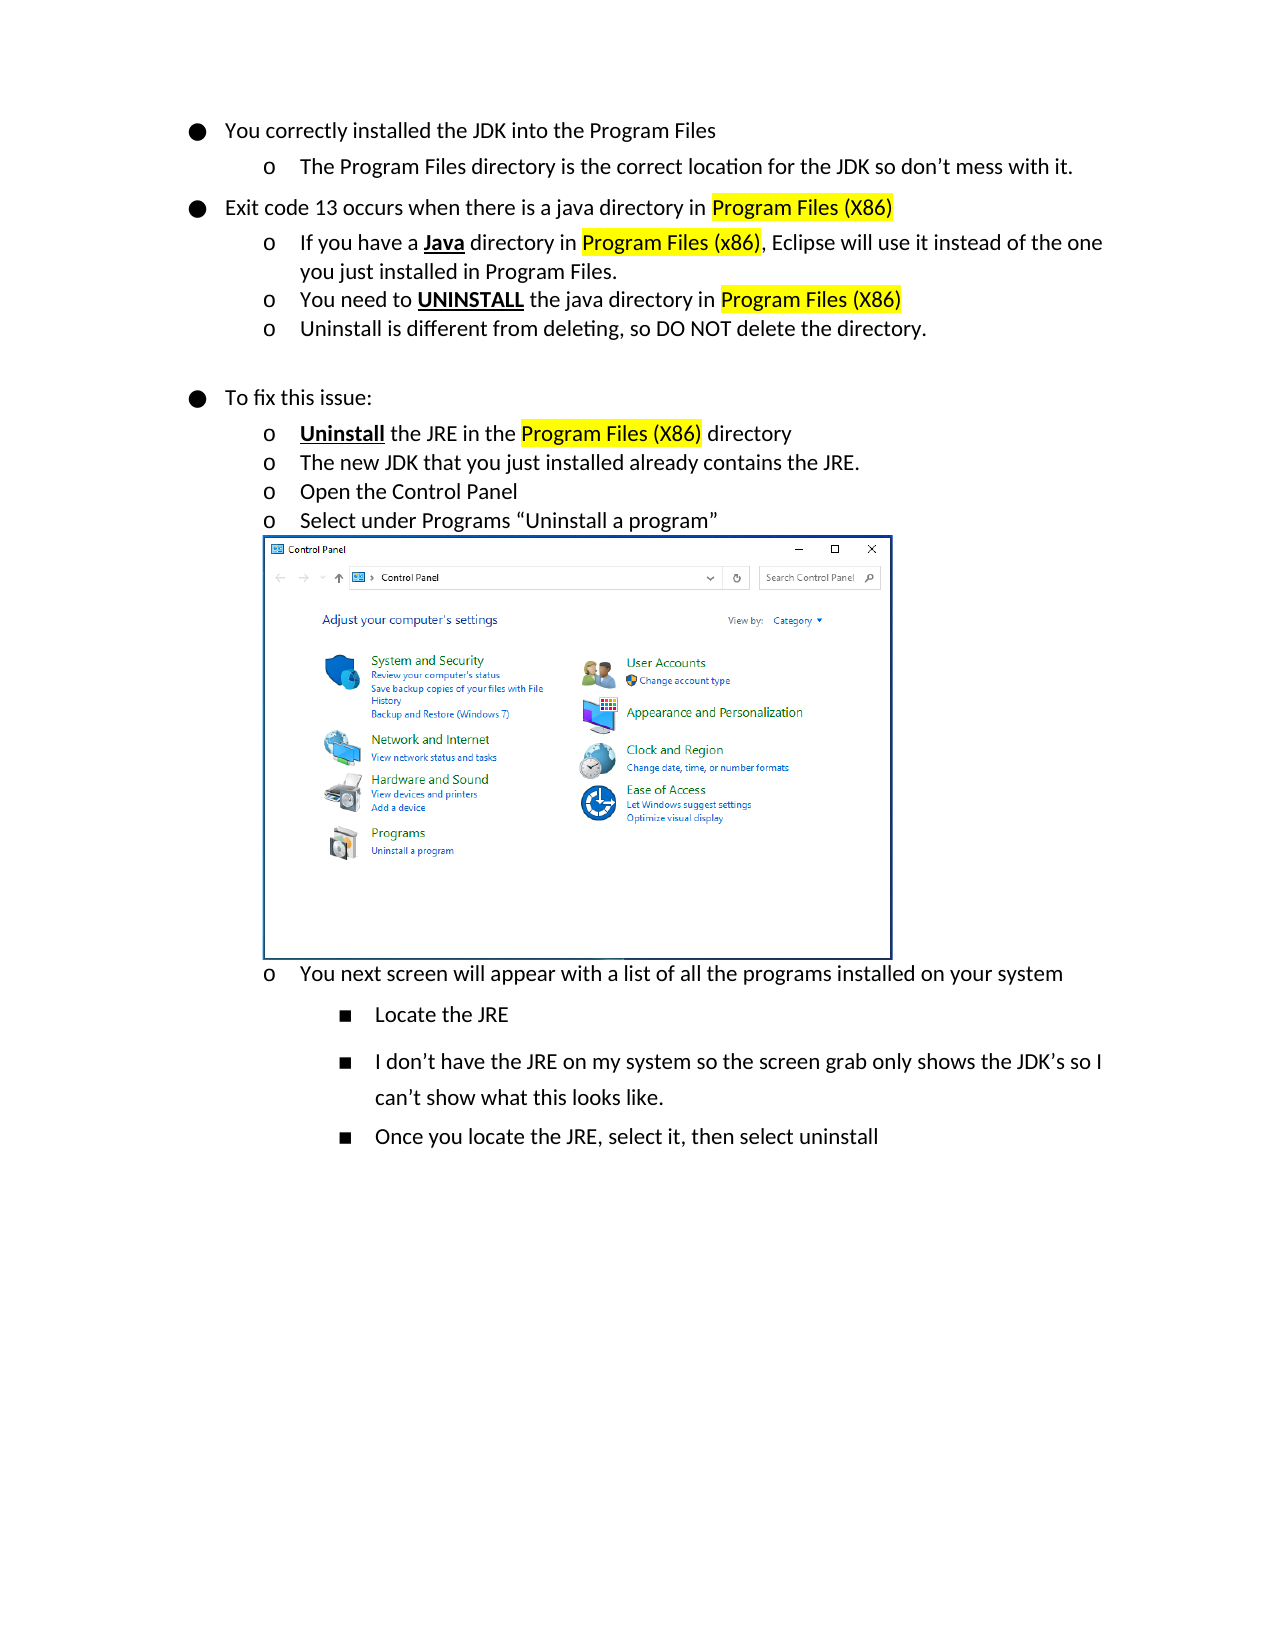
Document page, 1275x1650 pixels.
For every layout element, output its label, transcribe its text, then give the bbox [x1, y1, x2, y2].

list Uninstall is different from deleting, so DO NOT delete the directory. [262, 314, 1125, 344]
list The new JDK that you just installed already contains the JRE. [262, 448, 1125, 477]
list The Program Files directory is the correct location for the JDK so don’t mess with it. [262, 152, 1125, 181]
list You need to UNINSTALL the java directory in Program Files (X86) [262, 285, 1125, 314]
list Uninstall the JRE in the Program Files (X86) directory [262, 419, 1125, 448]
list To fix this issue: [187, 372, 1125, 419]
list Select under Programs “Uninstall a program” [262, 506, 1125, 535]
list You correctly installed the JDK into the Program Files [187, 105, 1125, 152]
list You next screen will appear with a list of all the programs installed on your system [262, 959, 1125, 989]
list Exit code 13 occurs when there is a java directory in Program Files (X86) [187, 181, 1125, 228]
list If you have a Java directory in Program Files (x86), Eclipse will use it instead of the one you just installed in Program Files. [262, 228, 1125, 285]
list Open the Control Panel [262, 477, 1125, 506]
picture [262, 535, 893, 960]
list Locate the JRE [337, 989, 1125, 1036]
list Once you locate the JRE, select it, then select uninstall [337, 1111, 1125, 1158]
list I don’t have the JRE on my system so the screen grab only shows the JDK’s so I can’t show what this looks like. [337, 1036, 1125, 1111]
